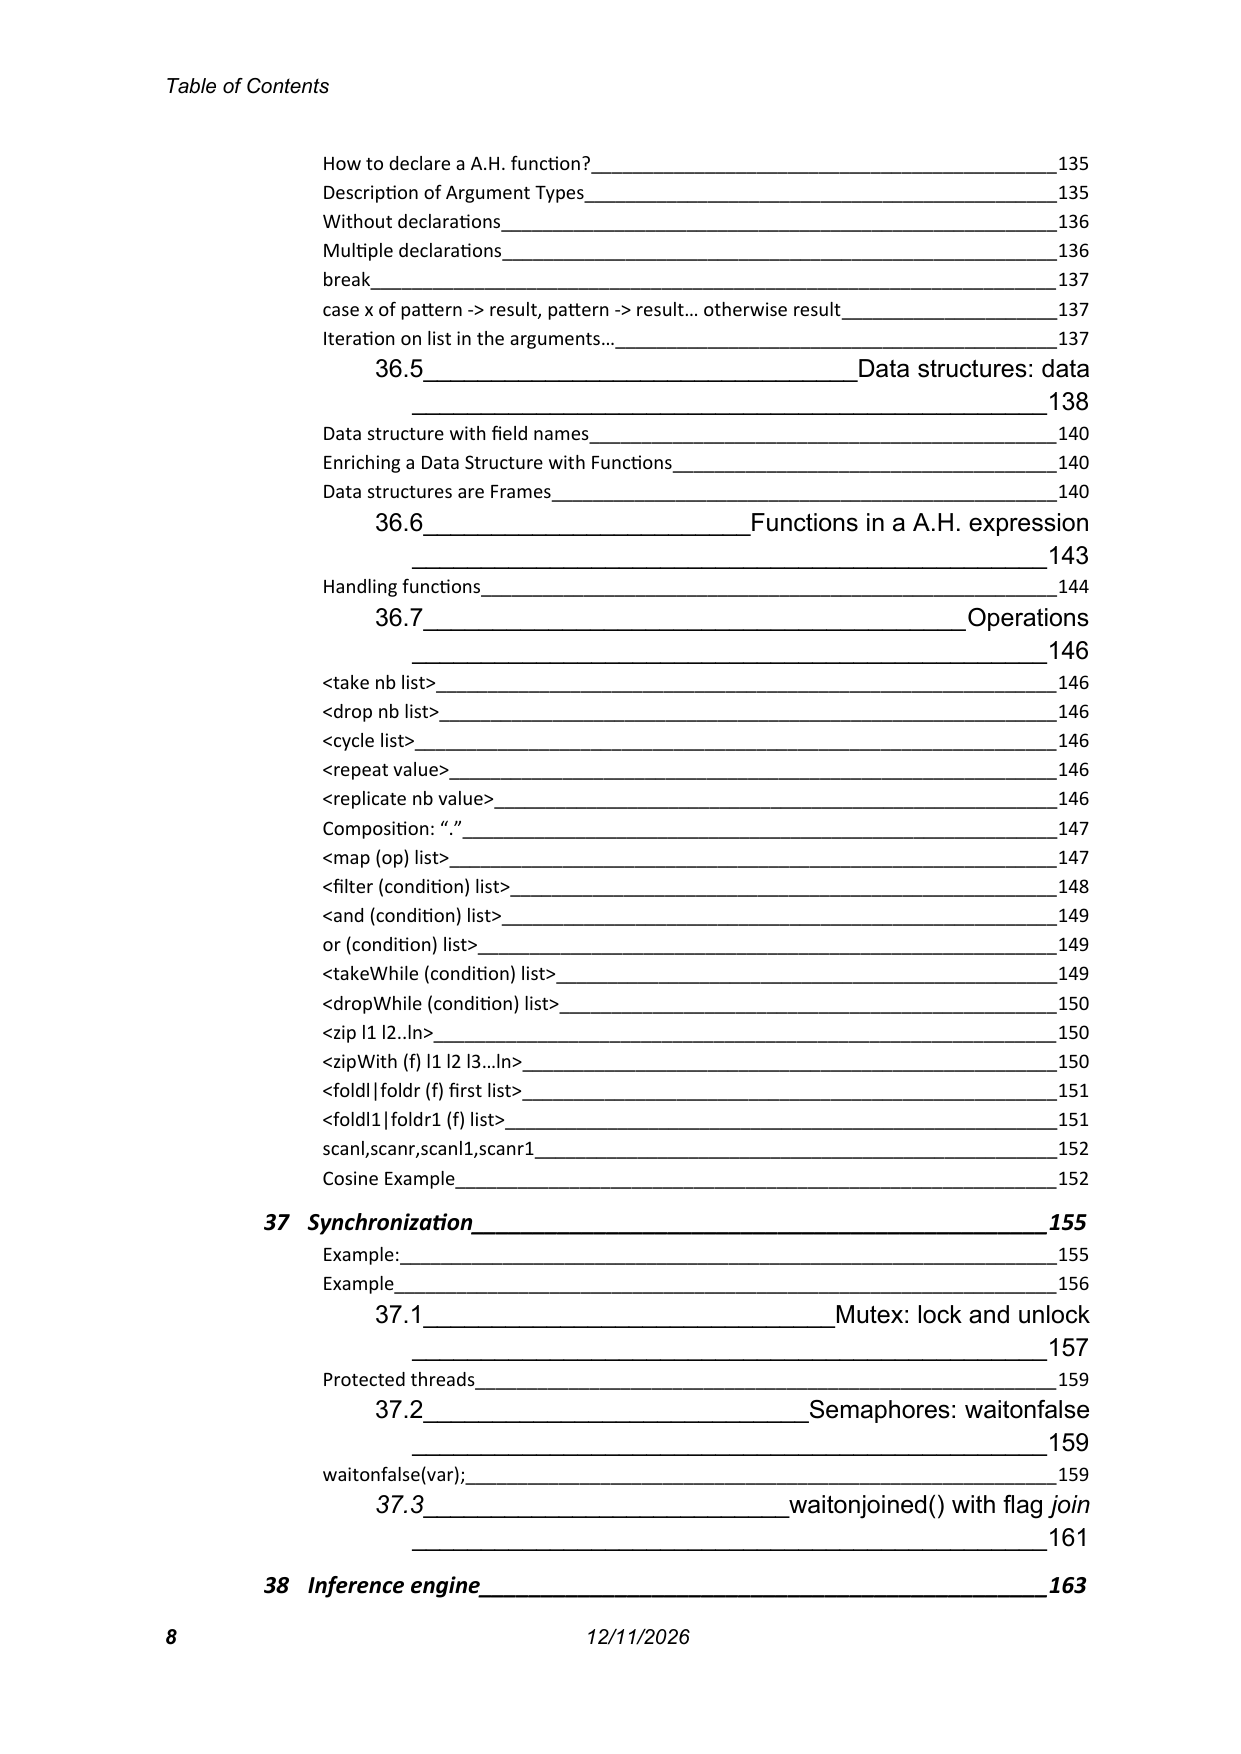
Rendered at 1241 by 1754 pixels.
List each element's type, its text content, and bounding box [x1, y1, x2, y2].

text break 137 [308, 267, 1090, 292]
text <map (op) list> 147 [308, 844, 1090, 869]
text Protected threads 159 [308, 1366, 1090, 1391]
text <dropWhile (condition) list> 150 [308, 990, 1090, 1015]
text <filter (condition) list> 148 [308, 873, 1090, 898]
text <repeat value> 146 [308, 756, 1090, 782]
text <foldl1|foldr1 (f) list> 151 [308, 1106, 1090, 1132]
text Cosine Example 152 [308, 1165, 1090, 1190]
text Handling functions 144 [308, 574, 1090, 599]
text 38 Inference engine 163 [249, 1569, 1090, 1599]
text <zipWith (f) l1 l2 l3…ln> 150 [308, 1048, 1090, 1073]
text Iteration on list in the arguments… 137 [308, 325, 1090, 350]
text 36.5 Data structures: data 138 [375, 354, 1090, 416]
text <and (condition) list> 149 [308, 902, 1090, 928]
text <takeWhile (condition) list> 149 [308, 961, 1090, 986]
text 36.6 Functions in a A.H. expression 143 [375, 508, 1090, 569]
text Data structure with field names 140 [308, 420, 1090, 446]
text Data structures are Frames 140 [308, 478, 1090, 504]
text scanl,scanr,scanl1,scanr1 152 [308, 1136, 1090, 1161]
text <take nb list> 146 [308, 669, 1090, 694]
text <replicate nb value> 146 [308, 786, 1090, 811]
text <drop nb list> 146 [308, 698, 1090, 723]
text case x of pattern -> result, pattern -> result… otherwise result 137 [308, 296, 1090, 321]
text <cycle list> 146 [308, 727, 1090, 753]
text 37.1 Mutex: lock and unlock 157 [375, 1300, 1090, 1362]
text Example: 155 [308, 1241, 1090, 1267]
text 36.7 Operations 146 [375, 603, 1090, 665]
text How to declare a A.H. function? 135 [308, 150, 1090, 175]
text 37.3 waitonjoined() with flag join 161 [375, 1490, 1090, 1552]
text 37 Synchronization 155 [249, 1206, 1090, 1237]
text Without declarations 136 [308, 208, 1090, 234]
text Description of Argument Types 135 [308, 179, 1090, 204]
text Multiple declarations 136 [308, 237, 1090, 263]
text 37.2 Semaphores: waitonfalse 159 [375, 1395, 1090, 1457]
text Enriching a Data Structure with Functions 140 [308, 449, 1090, 475]
text Example 156 [308, 1271, 1090, 1296]
text Composition: “.” 147 [308, 815, 1090, 840]
text or (condition) list> 149 [308, 931, 1090, 957]
text <zip l1 l2..ln> 150 [308, 1019, 1090, 1044]
text waitonfalse(var); 159 [308, 1461, 1090, 1486]
text <foldl|foldr (f) first list> 151 [308, 1077, 1090, 1103]
